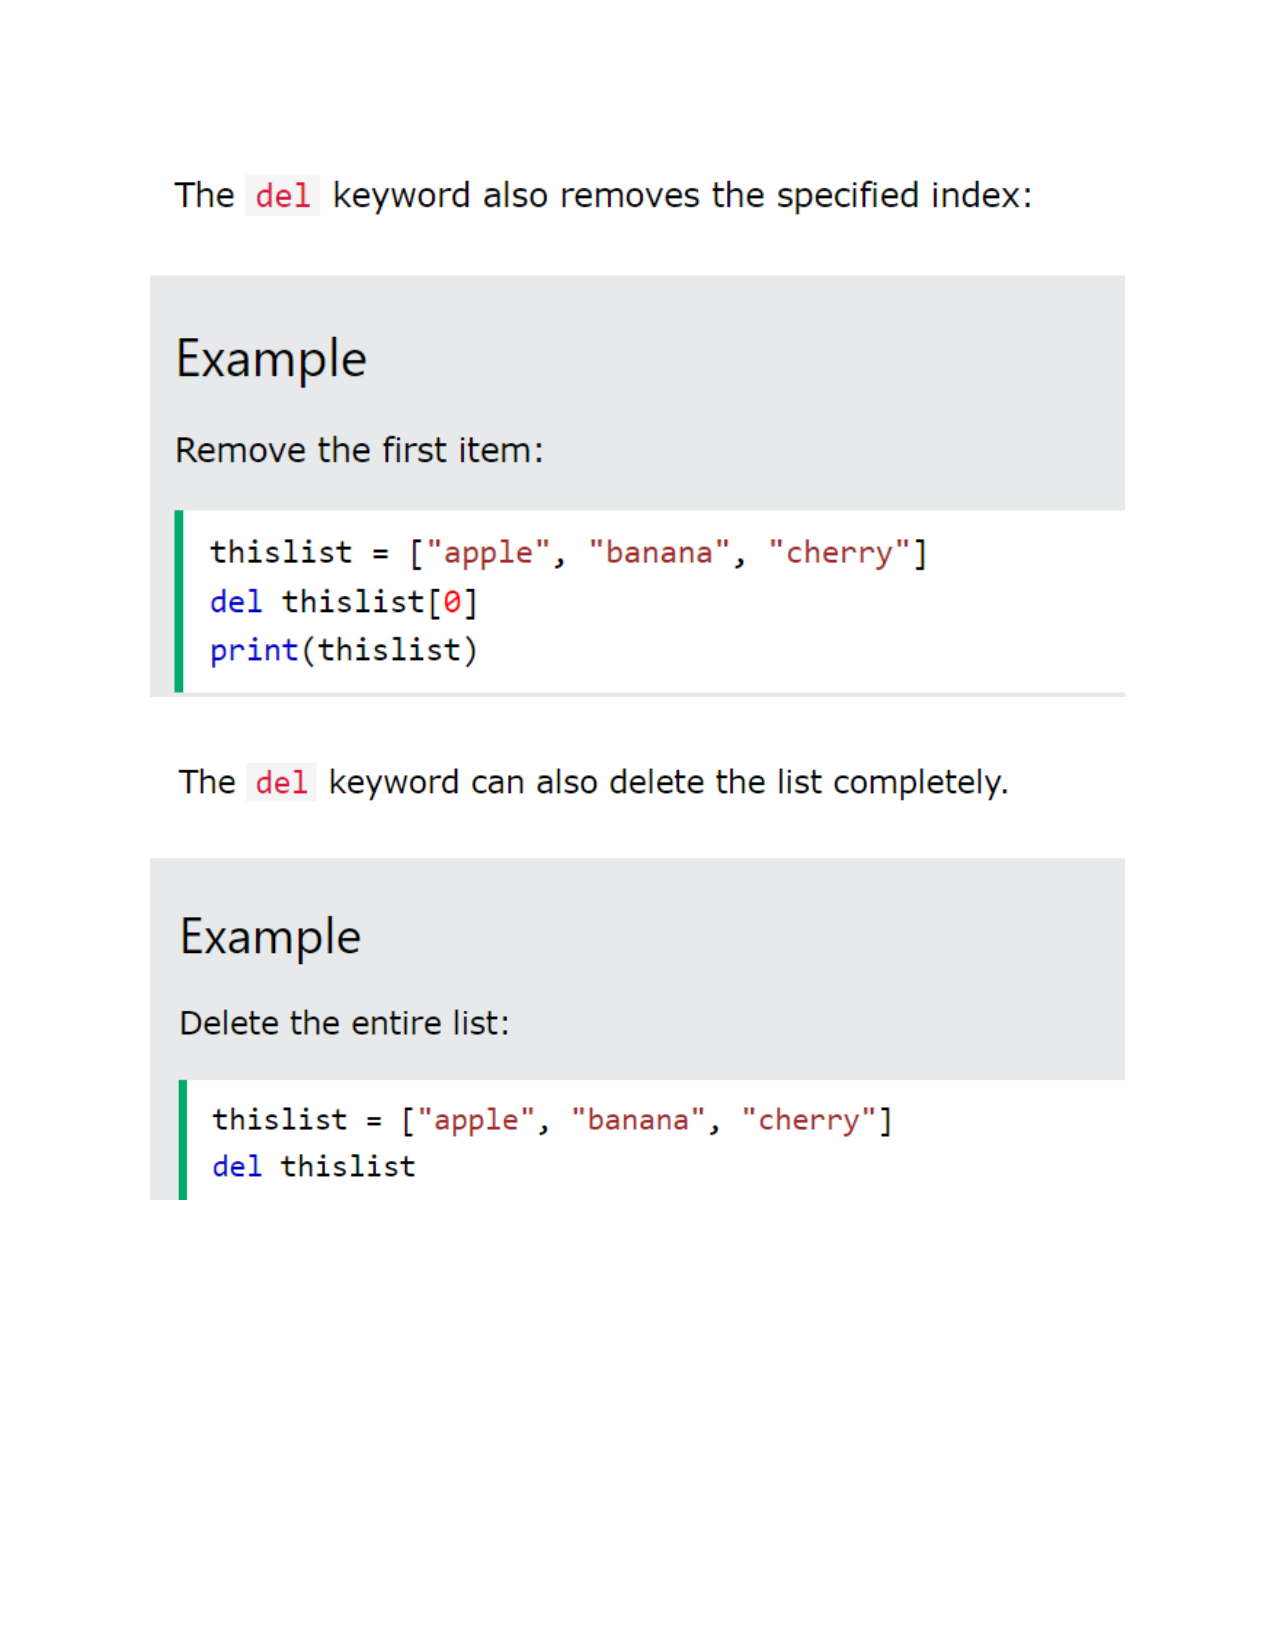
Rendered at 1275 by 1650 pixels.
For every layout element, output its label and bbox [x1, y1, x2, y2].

picture [150, 150, 1125, 697]
picture [150, 715, 1125, 1200]
